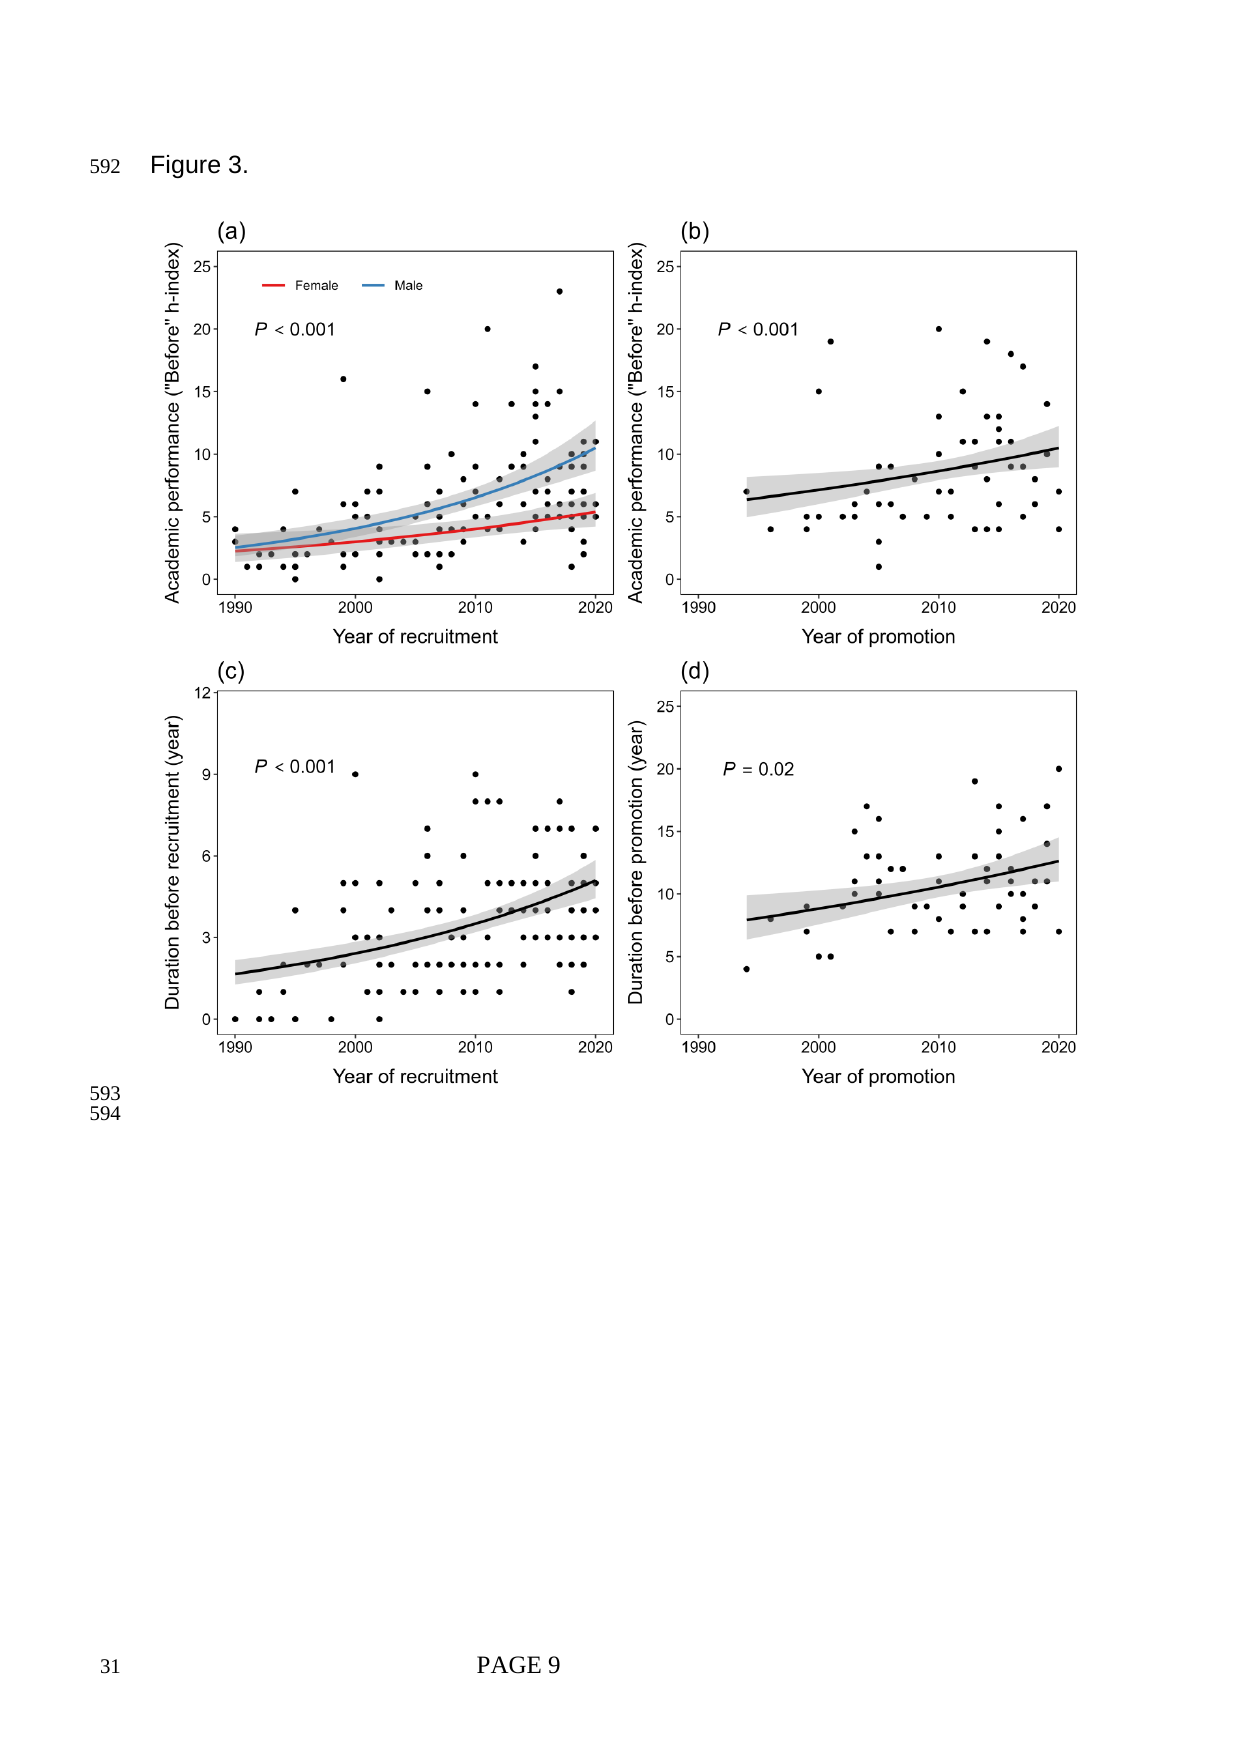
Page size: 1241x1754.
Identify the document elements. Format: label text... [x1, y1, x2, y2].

text Figure 3. [150, 150, 1090, 179]
picture [150, 207, 1090, 1101]
